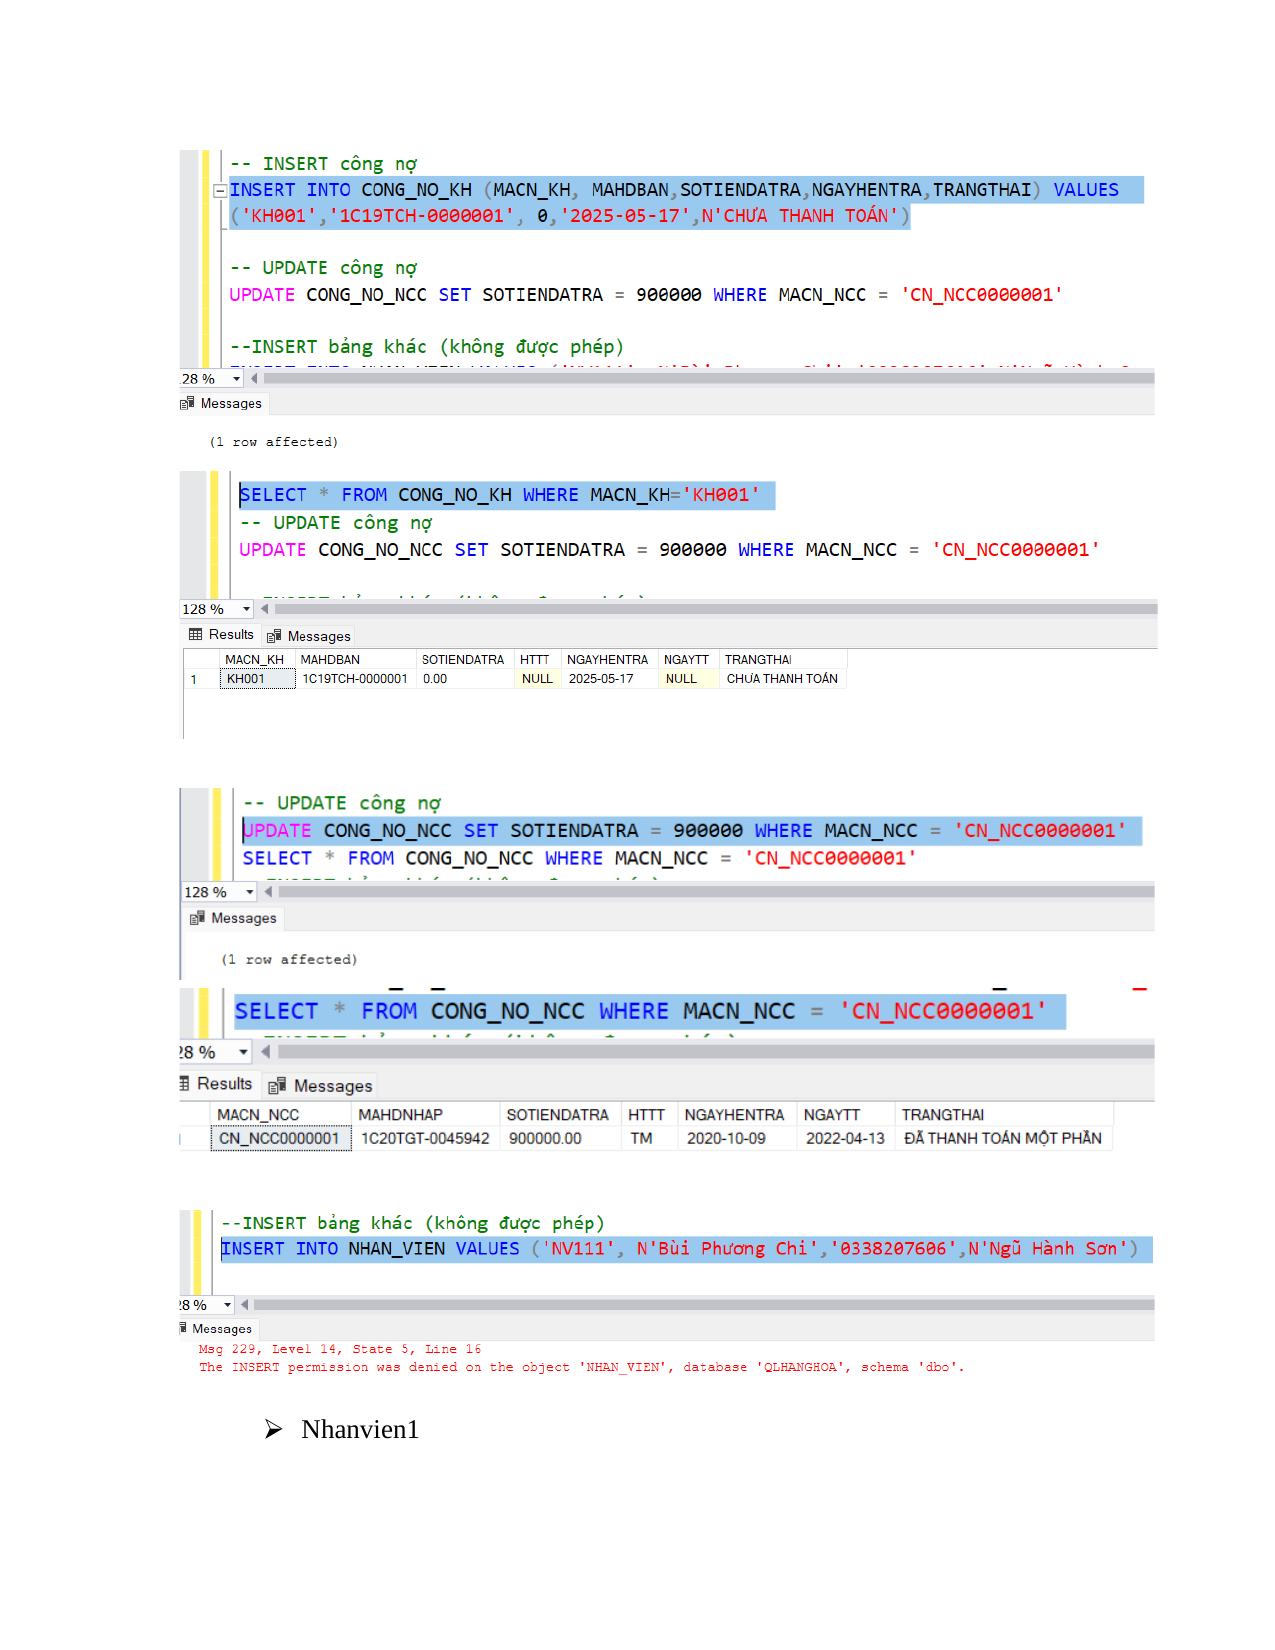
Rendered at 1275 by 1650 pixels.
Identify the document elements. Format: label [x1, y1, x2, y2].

picture [179, 988, 1155, 1202]
picture [179, 788, 1155, 980]
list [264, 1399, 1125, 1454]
picture [179, 471, 1158, 739]
picture [179, 150, 1155, 462]
picture [179, 1210, 1155, 1390]
